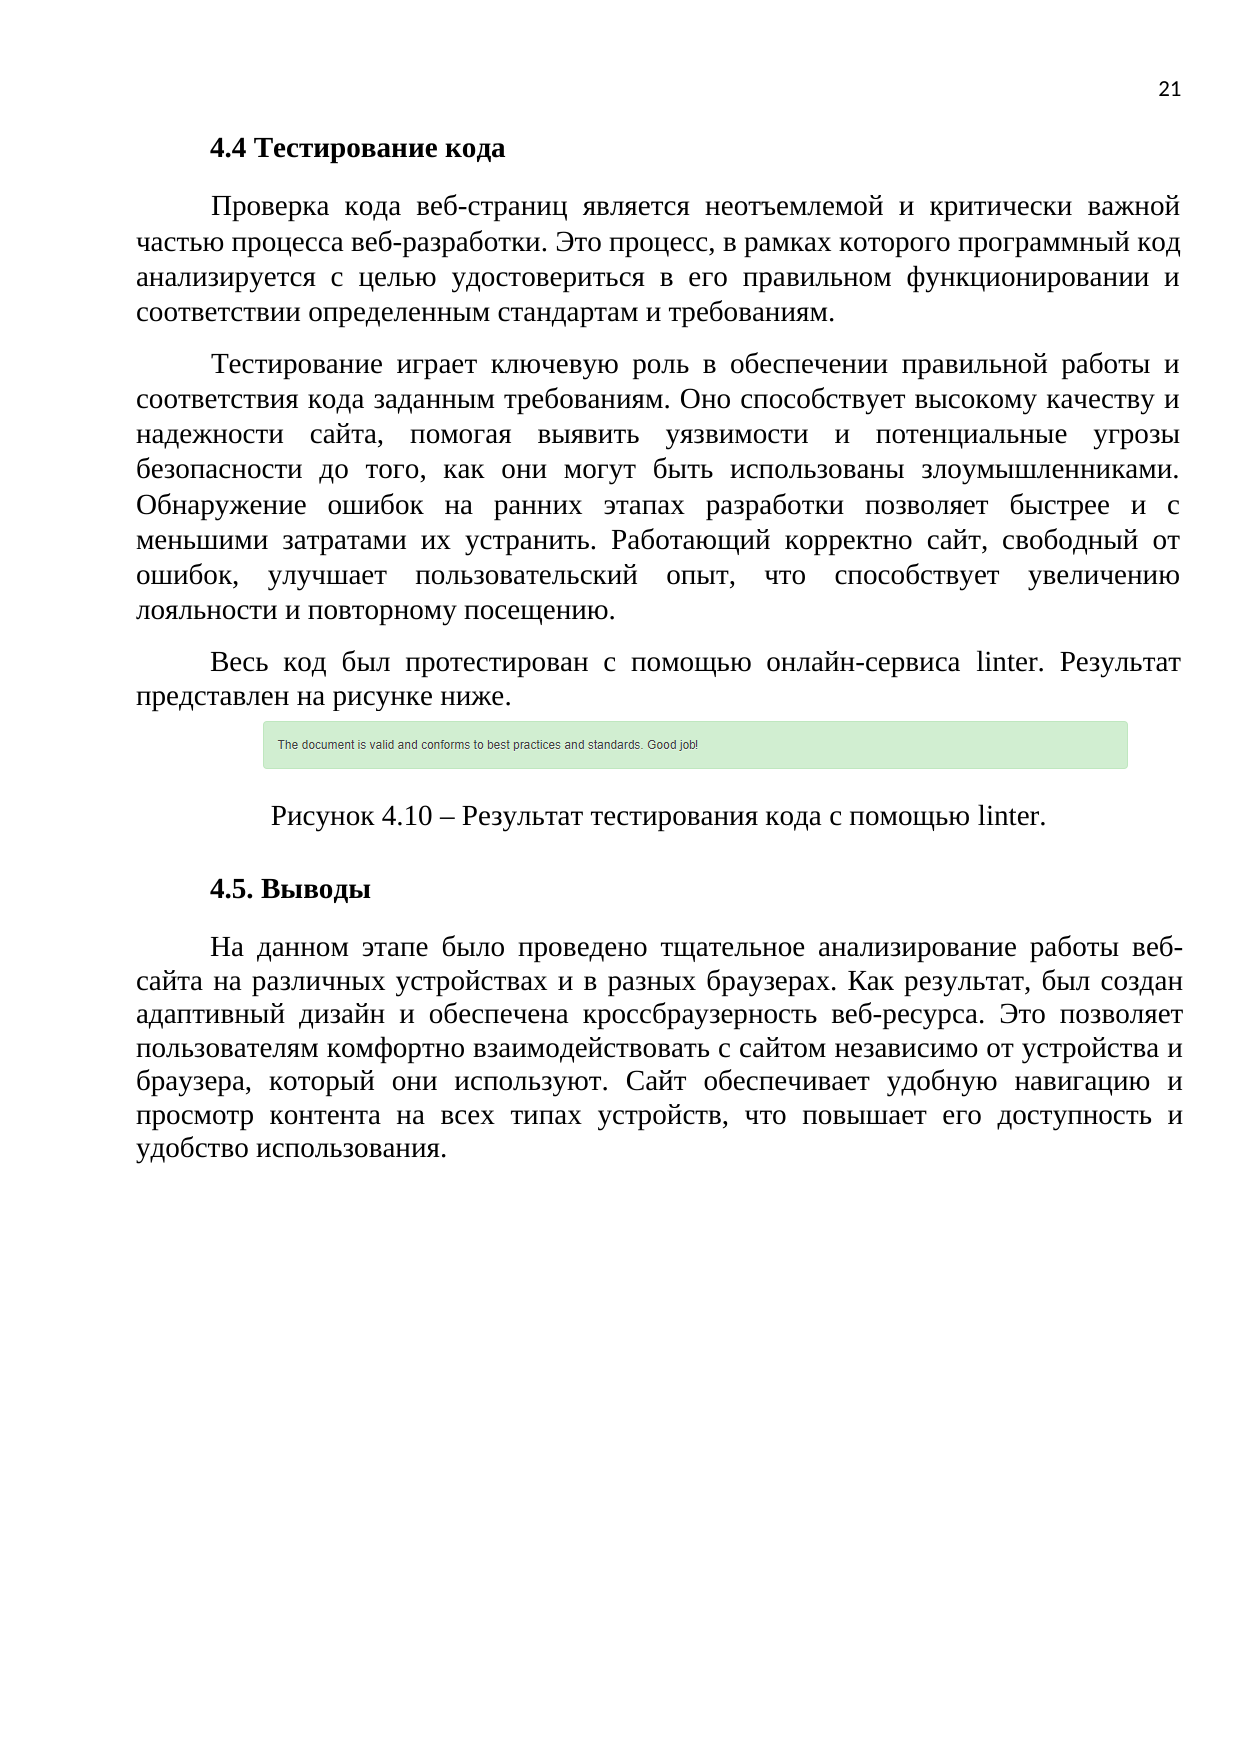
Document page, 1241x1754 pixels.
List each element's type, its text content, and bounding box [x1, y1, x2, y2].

text Рисунок 4.10 – Результат тестирования кода с помощью linter. [136, 798, 1181, 832]
text 4.5. Выводы [136, 871, 1181, 904]
text Весь код был протестирован с помощью онлайн-сервиса linter. Результат представлен на рисунке ниже. [136, 644, 1181, 711]
picture [251, 711, 1141, 781]
text Тестирование играет ключевую роль в обеспечении правильной работы и соответствия кода заданным требованиям. Оно способствует высокому качеству и надежности сайта, помогая выявить уязвимости и потенциальные угрозы безопасности до того, как они могут быть использованы злоумышленниками. Обнаружение ошибок на ранних этапах разработки позволяет быстрее и с меньшими затратами их устранить. Работающий корректно сайт, свободный от ошибок, улучшает пользовательский опыт, что способствует увеличению лояльности и повторному посещению. [136, 346, 1181, 626]
text Проверка кода веб-страниц является неотъемлемой и критически важной частью процесса веб-разработки. Это процесс, в рамках которого программный код анализируется с целью удостовериться в его правильном функционировании и соответствии определенным стандартам и требованиям. [136, 188, 1181, 328]
text На данном этапе было проведено тщательное анализирование работы веб-сайта на различных устройствах и в разных браузерах. Как результат, был создан адаптивный дизайн и обеспечена кроссбраузерность веб-ресурса. Это позволяет пользователям комфортно взаимодействовать с сайтом независимо от устройства и браузера, который они используют. Сайт обеспечивает удобную навигацию и просмотр контента на всех типах устройств, что повышает его доступность и удобство использования. [136, 929, 1184, 1164]
text 4.4 Тестирование кода [136, 130, 1181, 163]
